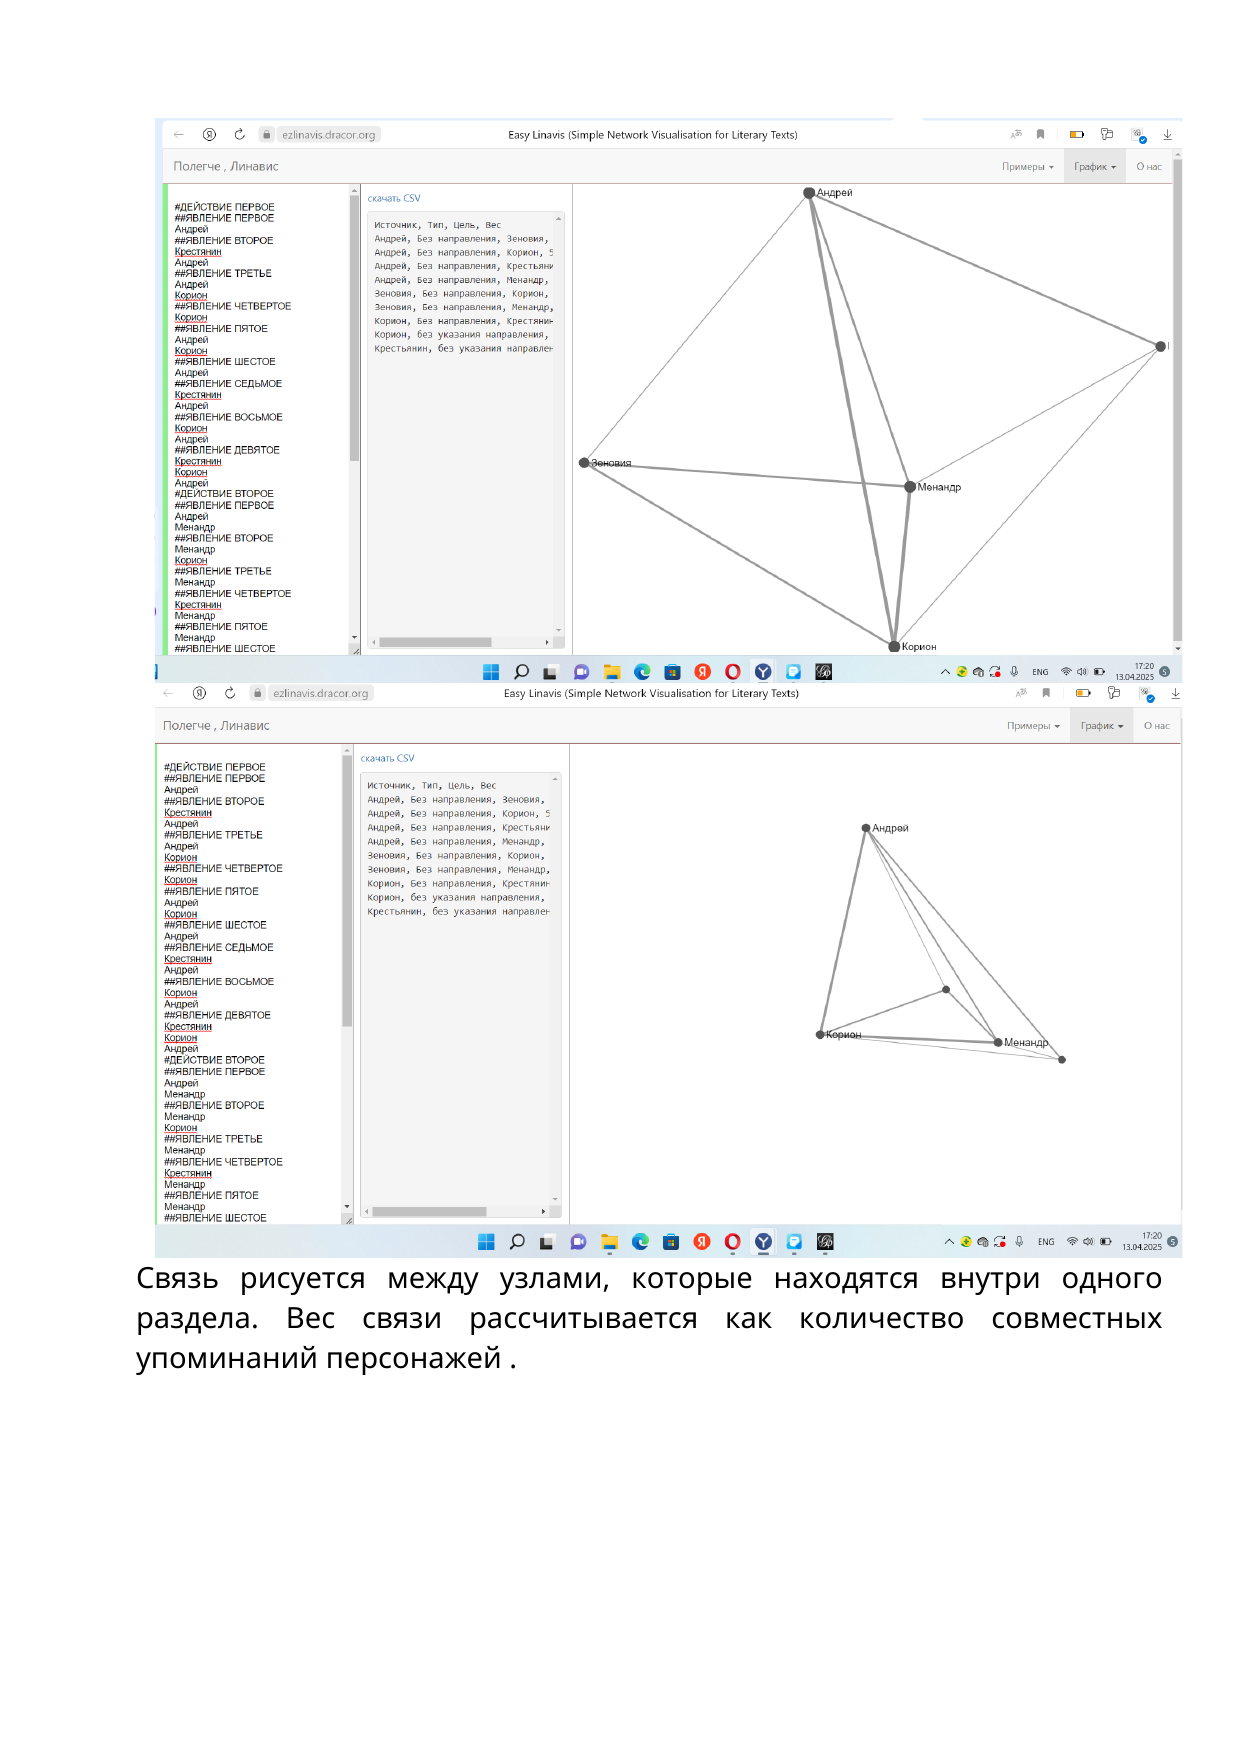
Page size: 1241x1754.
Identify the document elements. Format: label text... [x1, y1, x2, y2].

text Связь рисуется между узлами, которые находятся внутри одного раздела. Вес связи рассчитывается как количество совместных упоминаний персонажей . [136, 1258, 1163, 1377]
picture [154, 118, 1183, 1258]
